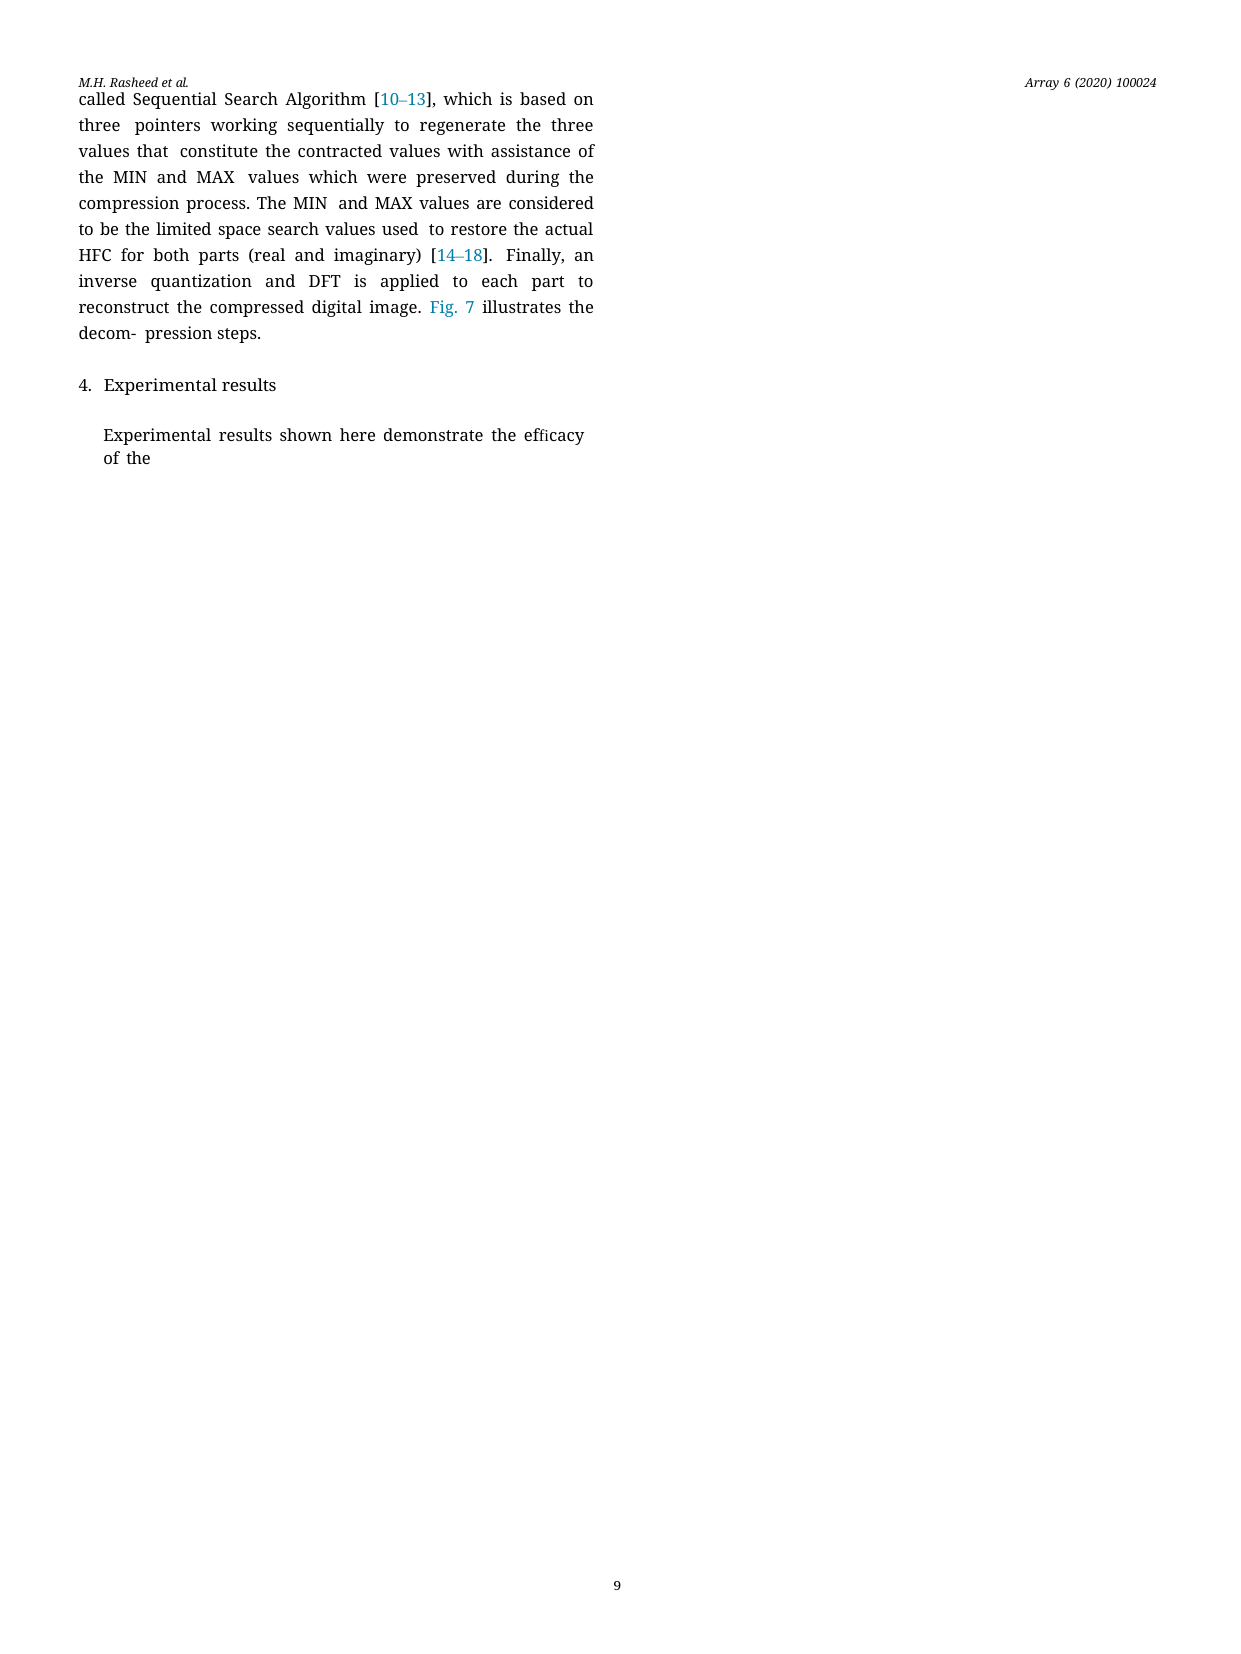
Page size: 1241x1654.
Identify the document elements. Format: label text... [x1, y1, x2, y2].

list Experimental results [78, 373, 606, 396]
picture [446, 250, 451, 258]
text called Sequential Search Algorithm [10–13], which is based on three pointers working sequentially to regenerate the three values that constitute the contracted values with assistance of the MIN and MAX values which were preserved during the compression process. The MIN and MAX values are considered to be the limited space search values used to restore the actual HFC for both parts (real and imaginary) [14–18]. Finally, an inverse quantization and DFT is applied to each part to reconstruct the compressed digital image. Fig. 7 illustrates the decom- pression steps. [78, 87, 594, 344]
text Experimental results shown here demonstrate the efficacy of the [103, 424, 606, 469]
